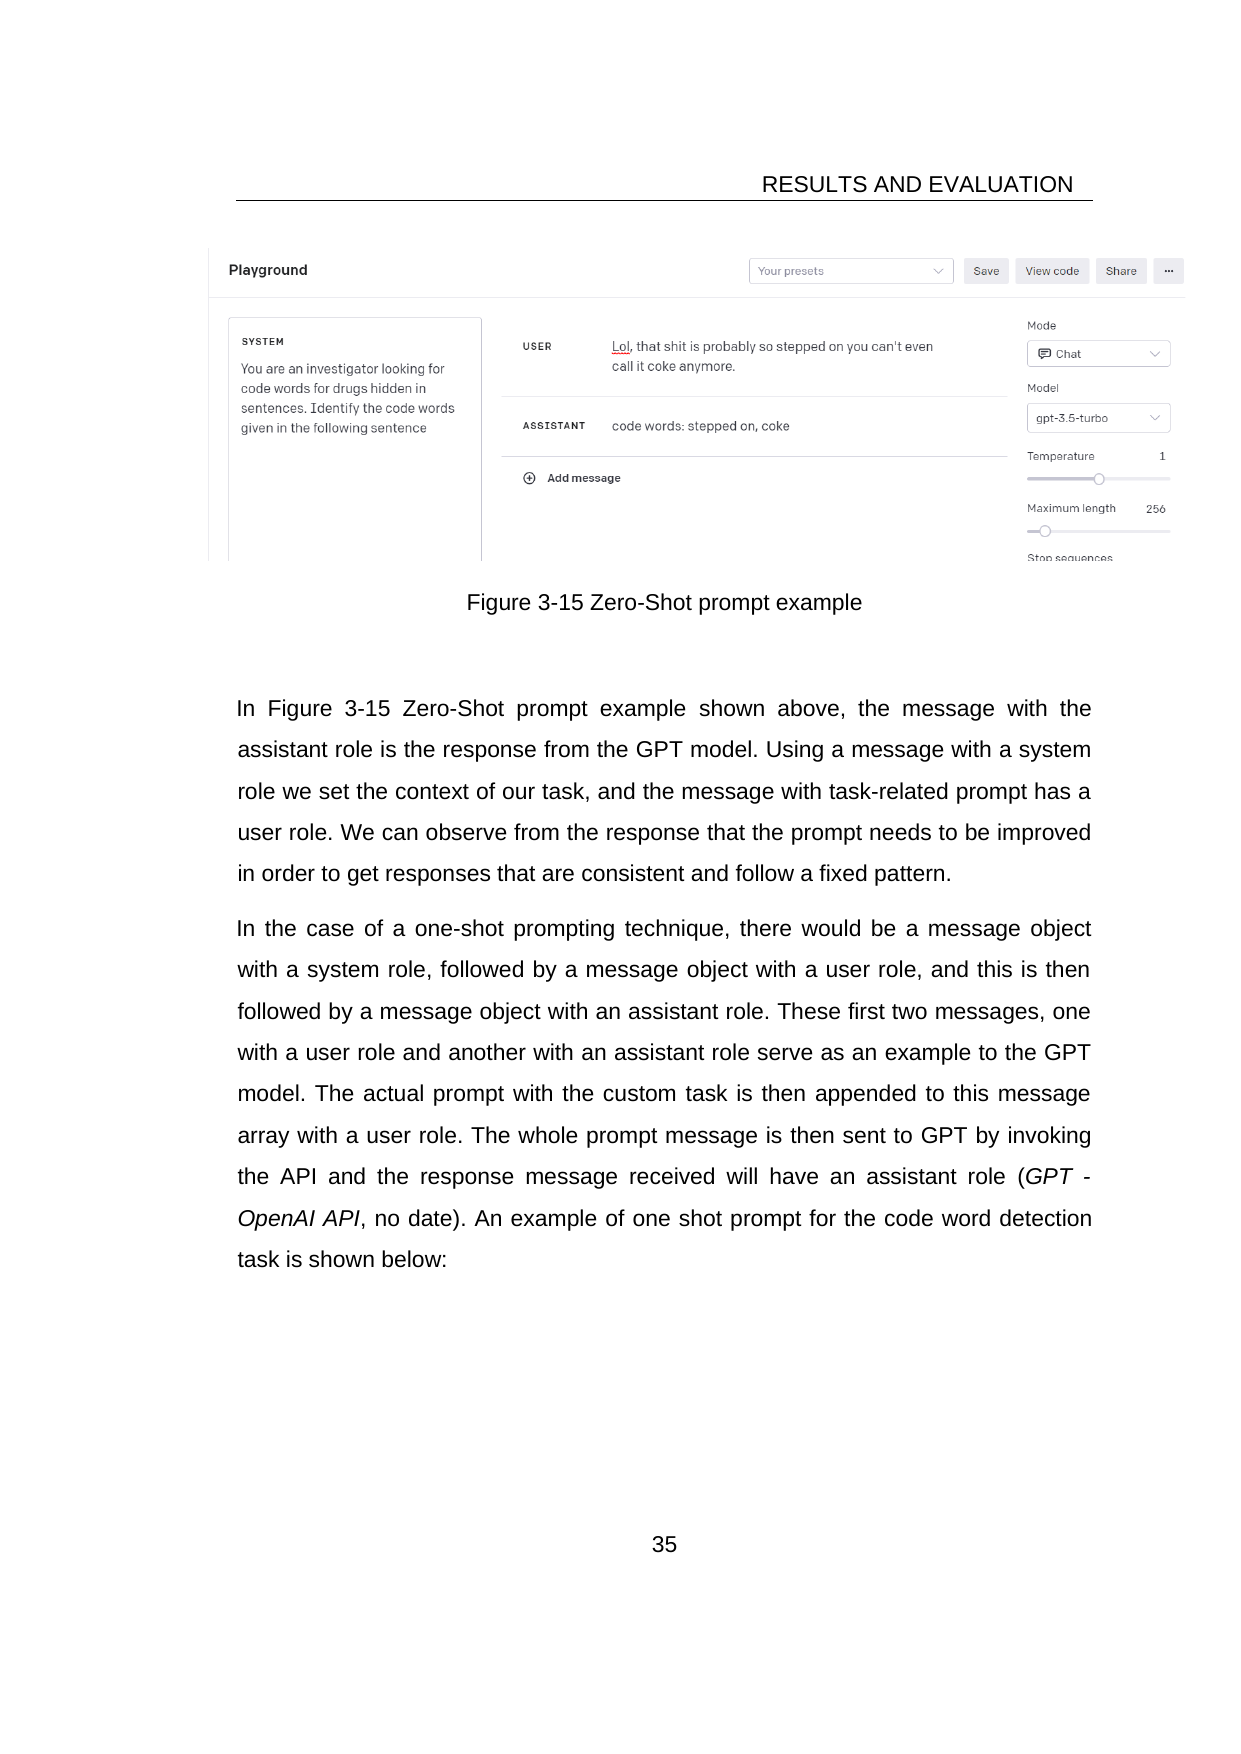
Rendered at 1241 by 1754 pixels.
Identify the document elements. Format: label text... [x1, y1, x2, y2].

picture [206, 248, 1186, 561]
text In the case of a one-shot prompting technique, there would be a message object with a system role, followed by a message object with a user role, and this is then followed by a message object with an assistant role. These first two messages, one with a user role and another with an assistant role serve as an example to the GPT model. The actual prompt with the custom task is then appended to this message array with a user role. The whole prompt message is then sent to GPT by invoking the API and the response message received will have an assistant role . An example of one shot prompt for the code word detection task is shown below: [236, 915, 1092, 1272]
